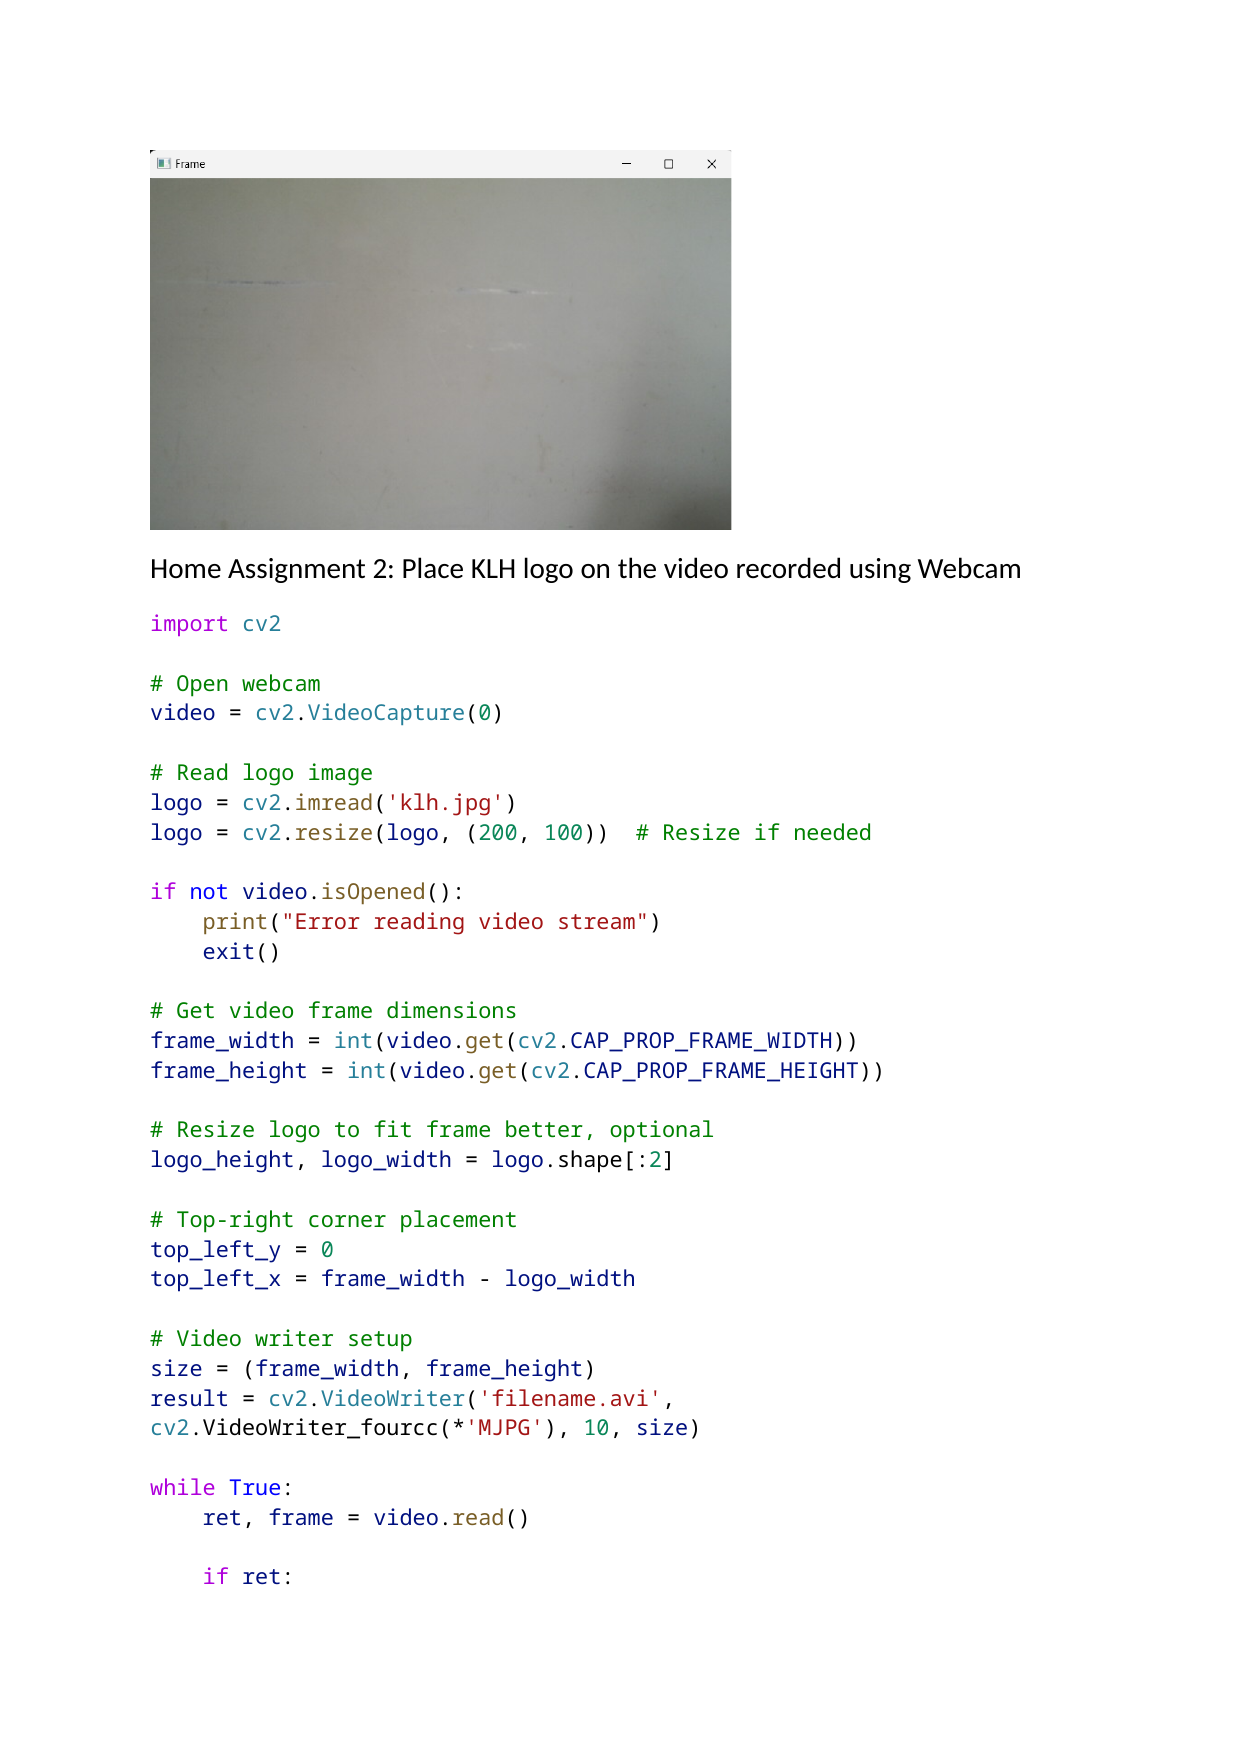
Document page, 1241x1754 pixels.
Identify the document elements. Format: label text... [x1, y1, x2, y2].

text print("Error reading video stream") [150, 906, 1090, 936]
text ret, frame = video.read() [150, 1502, 1090, 1532]
text size = (frame_width, frame_height) [150, 1353, 1090, 1383]
text exit() [150, 936, 1090, 966]
text frame_height = int(video.get(cv2.CAP_PROP_FRAME_HEIGHT)) [150, 1055, 1090, 1085]
text if not video.isOpened(): [150, 876, 1090, 906]
text logo = cv2.resize(logo, (200, 100)) # Resize if needed [150, 817, 1090, 846]
text # Video writer setup [150, 1323, 1090, 1353]
text if ret: [150, 1561, 1090, 1591]
picture [150, 150, 732, 530]
text # Read logo image [150, 757, 1090, 787]
text logo = cv2.imread('klh.jpg') [150, 787, 1090, 817]
text # Resize logo to fit frame better, optional [150, 1114, 1090, 1144]
text video = cv2.VideoCapture(0) [150, 697, 1090, 727]
text # Open webcam [150, 668, 1090, 697]
text # Get video frame dimensions [150, 995, 1090, 1025]
text frame_width = int(video.get(cv2.CAP_PROP_FRAME_WIDTH)) [150, 1025, 1090, 1055]
text logo_height, logo_width = logo.shape[:2] [150, 1144, 1090, 1174]
text while True: [150, 1472, 1090, 1502]
text result = cv2.VideoWriter('filename.avi', cv2.VideoWriter_fourcc(*'MJPG'), 10, size) [150, 1383, 1090, 1442]
text top_left_y = 0 [150, 1234, 1090, 1263]
text Home Assignment 2: Place KLH logo on the video recorded using Webcam [150, 550, 1090, 586]
text top_left_x = frame_width - logo_width [150, 1263, 1090, 1293]
text import cv2 [150, 608, 1090, 638]
text # Top-right corner placement [150, 1204, 1090, 1234]
